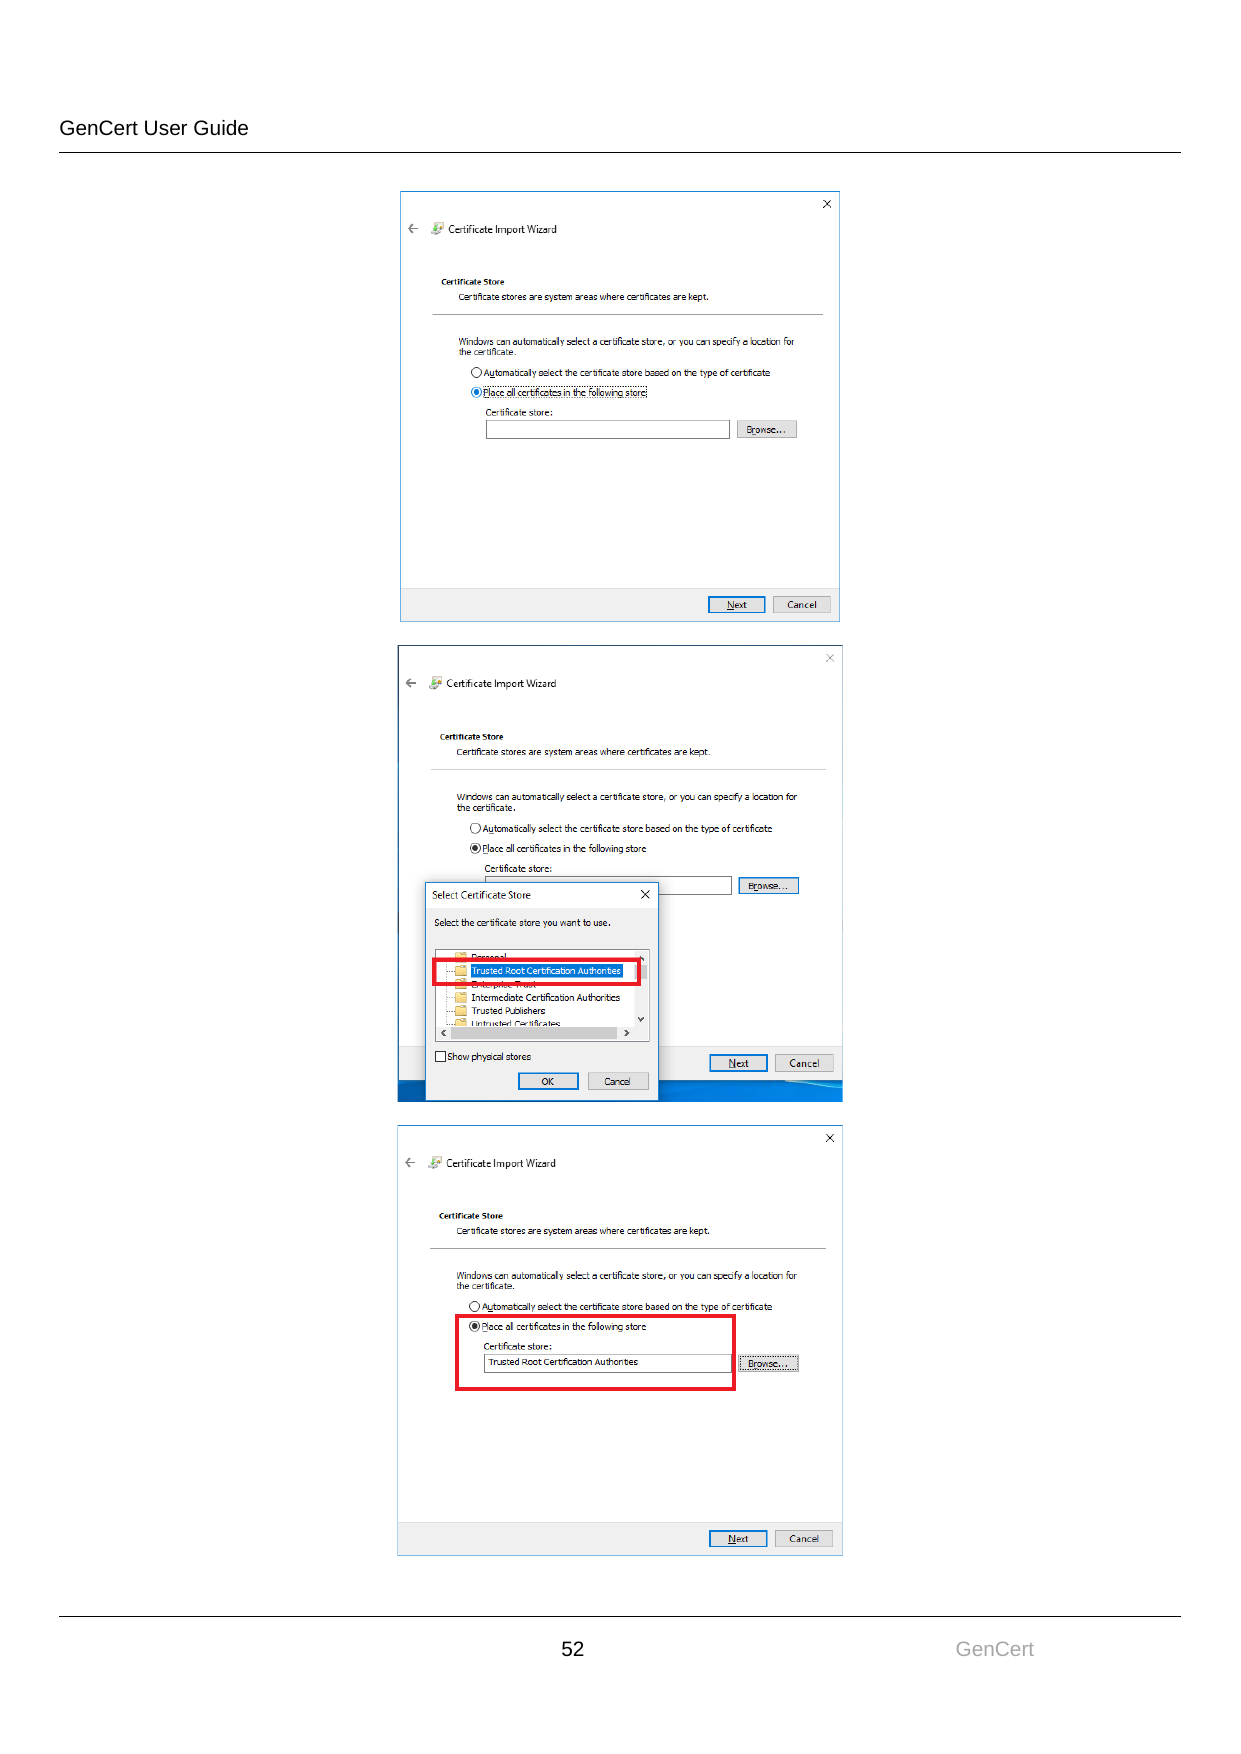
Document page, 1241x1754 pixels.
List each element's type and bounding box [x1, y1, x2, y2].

picture [400, 191, 840, 622]
picture [397, 645, 843, 1102]
picture [397, 1125, 843, 1556]
